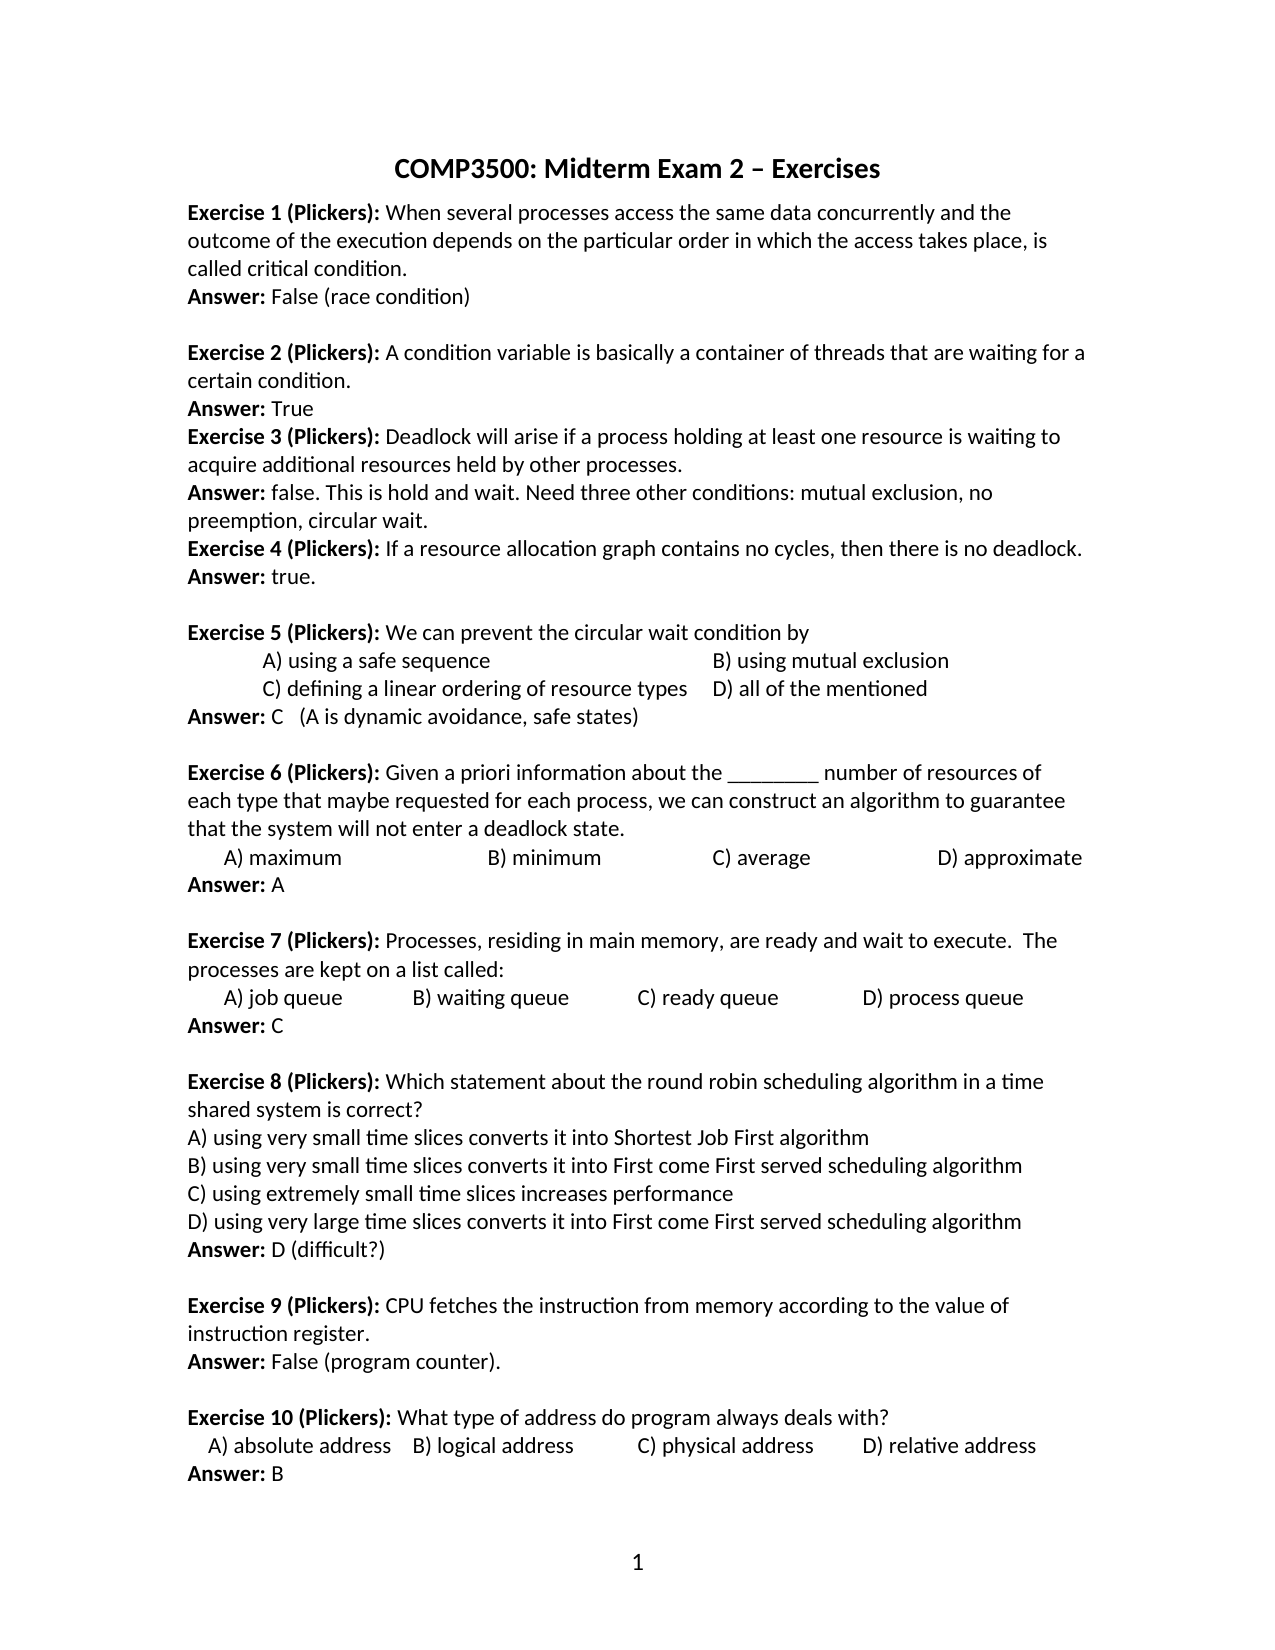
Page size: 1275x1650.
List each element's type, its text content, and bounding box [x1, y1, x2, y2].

text Answer: False (program counter). [187, 1347, 1087, 1375]
text Exercise 10 (Plickers): What type of address do program always deals with? [187, 1403, 1087, 1431]
text A) maximum B) minimum C) average D) approximate [187, 843, 1087, 871]
text C) defining a linear ordering of resource types D) all of the mentioned [187, 674, 1087, 702]
text Answer: false. This is hold and wait. Need three other conditions: mutual exclusion, no preemption, circular wait. [187, 478, 1087, 534]
text Exercise 1 (Plickers): When several processes access the same data concurrently and the outcome of the execution depends on the particular order in which the access takes place, is called critical condition. [187, 198, 1087, 282]
text A) absolute address B) logical address C) physical address D) relative address [187, 1431, 1087, 1459]
text Answer: C [187, 1011, 1087, 1039]
text Exercise 2 (Plickers): A condition variable is basically a container of threads that are waiting for a certain condition. [187, 338, 1087, 394]
text A) using a safe sequence B) using mutual exclusion [187, 646, 1087, 674]
text Answer: true. [187, 562, 1087, 590]
subtitle COMP3500: Midterm Exam 2 – Exercises [187, 150, 1087, 186]
text Exercise 8 (Plickers): Which statement about the round robin scheduling algorithm in a time shared system is correct? [187, 1067, 1087, 1123]
text A) job queue B) waiting queue C) ready queue D) process queue [187, 983, 1087, 1011]
text Answer: A [187, 871, 1087, 899]
text Answer: True [187, 394, 1087, 422]
text Answer: False (race condition) [187, 282, 1087, 310]
text Exercise 7 (Plickers): Processes, residing in main memory, are ready and wait to execute. The processes are kept on a list called: [187, 927, 1087, 983]
text B) using very small time slices converts it into First come First served scheduling algorithm [187, 1151, 1087, 1179]
text Answer: B [187, 1459, 1087, 1487]
text Exercise 4 (Plickers): If a resource allocation graph contains no cycles, then there is no deadlock. [187, 534, 1087, 562]
text D) using very large time slices converts it into First come First served scheduling algorithm Answer: D (difficult?) [187, 1207, 1087, 1263]
text Exercise 3 (Plickers): Deadlock will arise if a process holding at least one resource is waiting to acquire additional resources held by other processes. [187, 422, 1087, 478]
text Answer: C (A is dynamic avoidance, safe states) [187, 702, 1087, 731]
text A) using very small time slices converts it into Shortest Job First algorithm [187, 1123, 1087, 1151]
text C) using extremely small time slices increases performance [187, 1179, 1087, 1207]
text Exercise 6 (Plickers): Given a priori information about the ________ number of resources of each type that maybe requested for each process, we can construct an algorithm to guarantee that the system will not enter a deadlock state. [187, 758, 1087, 843]
text Exercise 9 (Plickers): CPU fetches the instruction from memory according to the value of instruction register. [187, 1291, 1087, 1347]
text Exercise 5 (Plickers): We can prevent the circular wait condition by [187, 618, 1087, 646]
